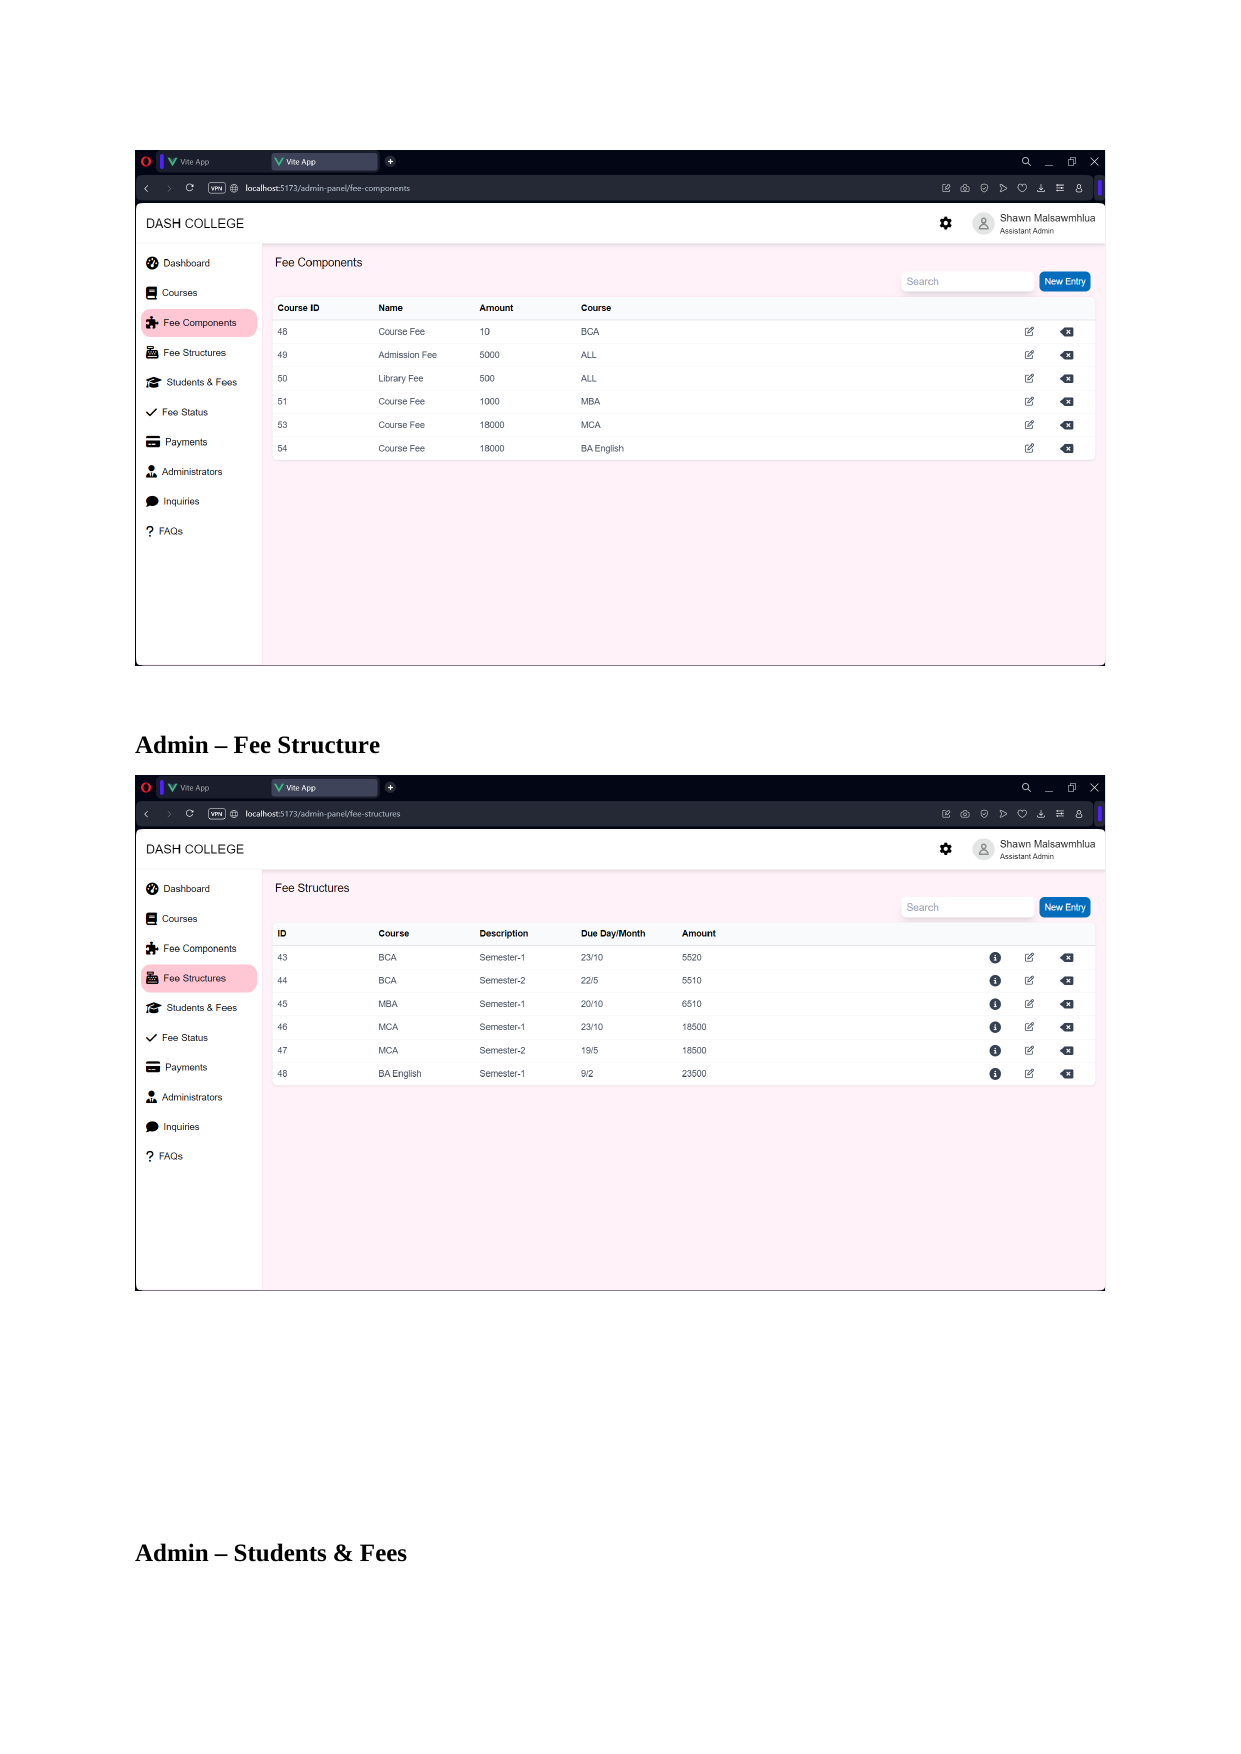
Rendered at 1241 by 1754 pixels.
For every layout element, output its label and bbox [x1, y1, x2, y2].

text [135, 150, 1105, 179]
picture [135, 821, 1106, 1337]
picture [135, 195, 1106, 711]
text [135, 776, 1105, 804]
